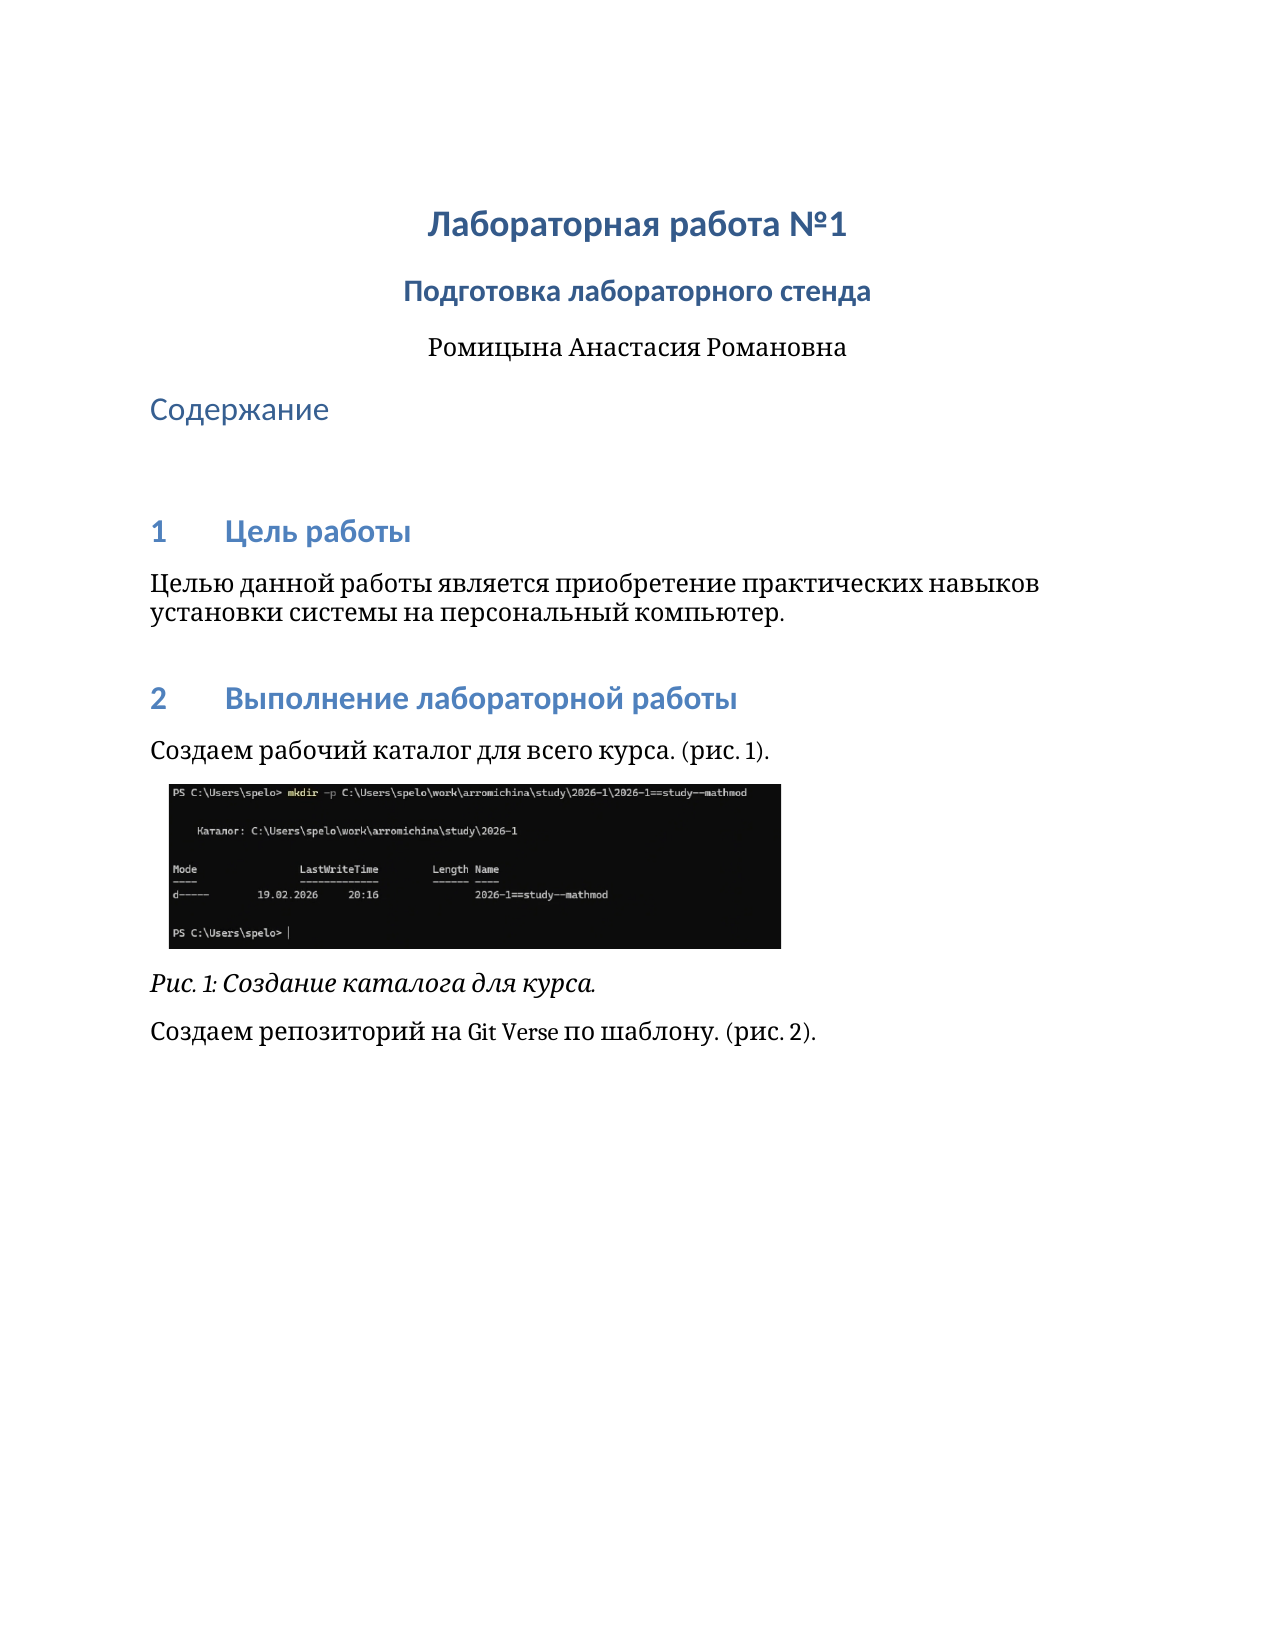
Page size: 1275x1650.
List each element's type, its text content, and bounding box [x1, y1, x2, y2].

subtitle 1 Цель работы [150, 510, 1125, 551]
text Рис. 1: Создание каталога для курса. [150, 970, 1125, 999]
subtitle 2 Выполнение лабораторной работы [150, 677, 1125, 718]
text Создаем репозиторий на Git Verse по шаблону. (рис. 2). [150, 1017, 1125, 1046]
picture [168, 784, 782, 949]
title Лабораторная работа №1 [150, 200, 1125, 246]
subtitle Подготовка лабораторного стенда [150, 271, 1125, 309]
text Целью данной работы является приобретение практических навыков установки системы на персональный компьютер. [150, 570, 1125, 627]
text Создаем рабочий каталог для всего курса. (рис. 1). [150, 737, 1125, 766]
text Ромицына Анастасия Романовна [150, 334, 1125, 363]
